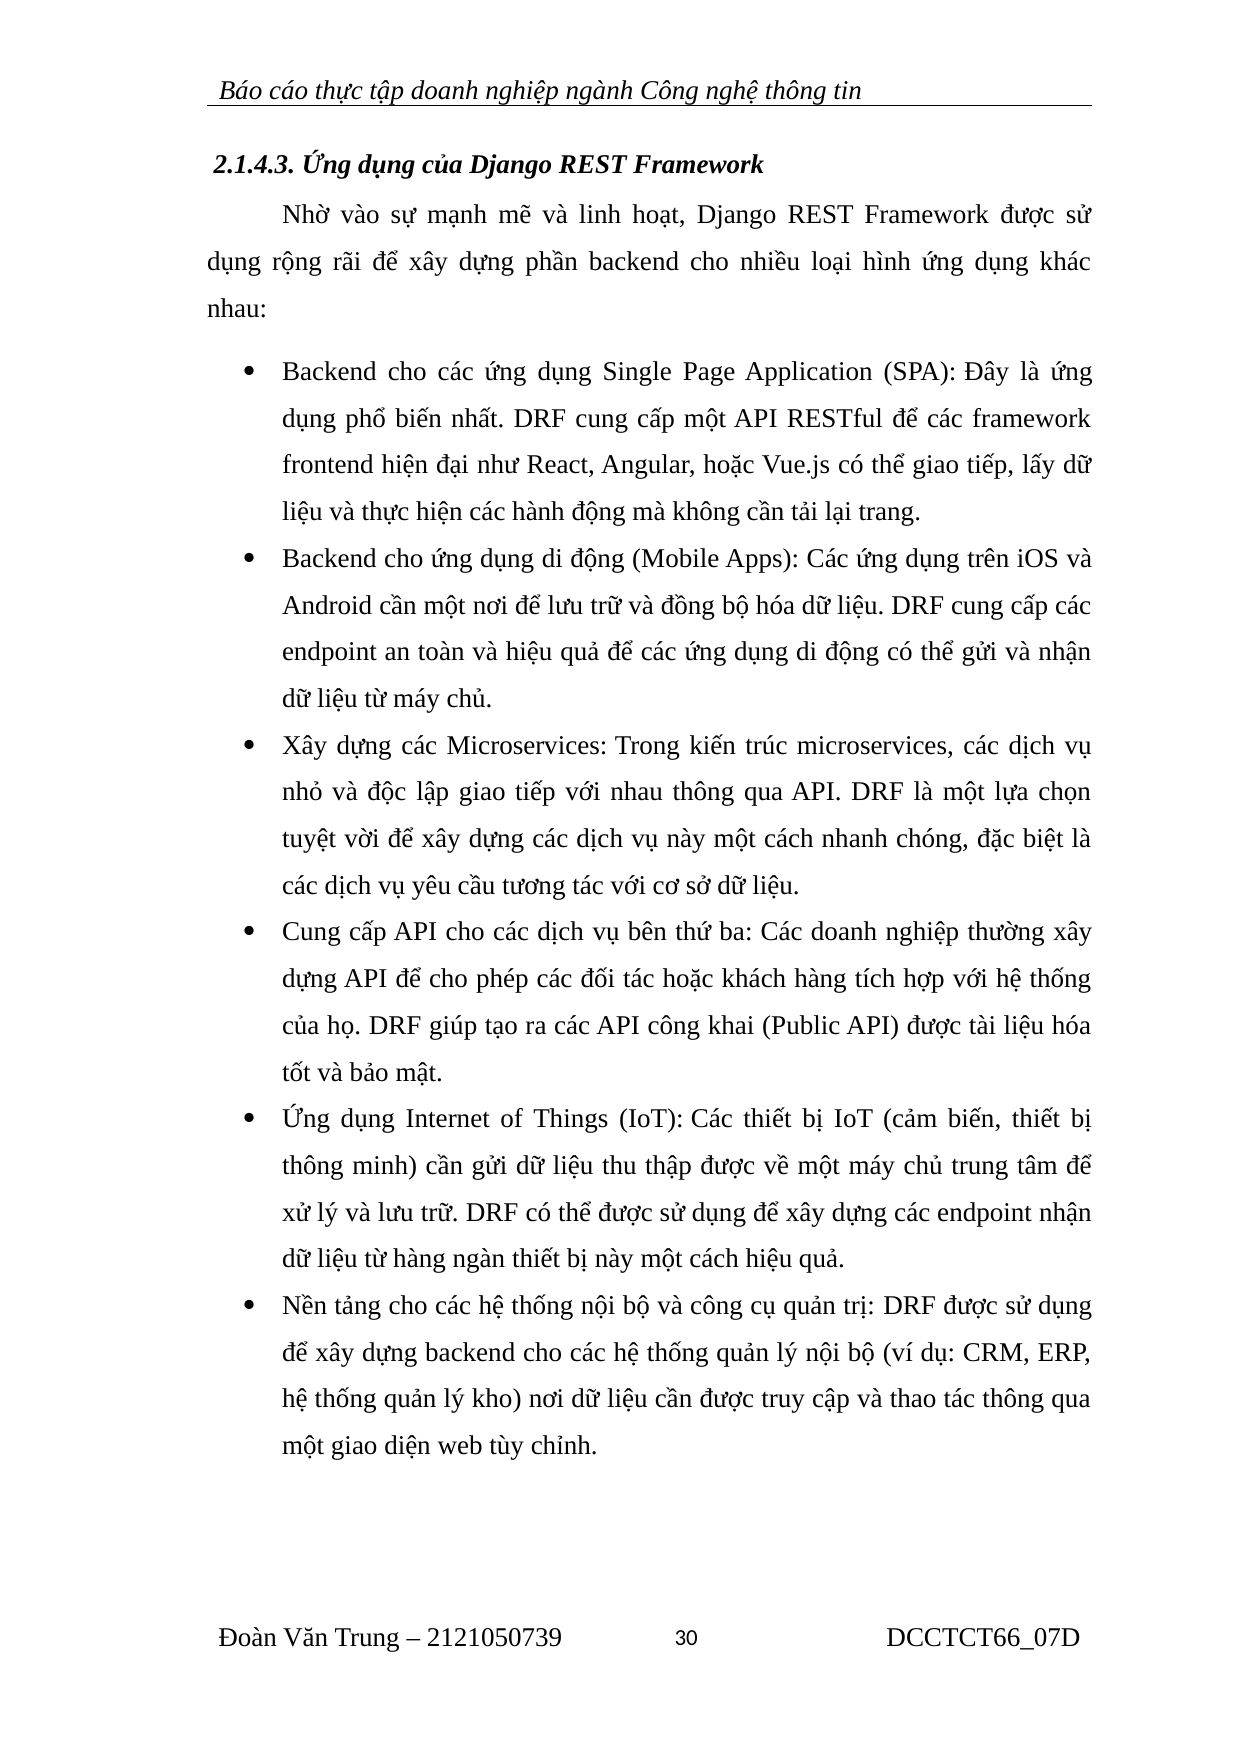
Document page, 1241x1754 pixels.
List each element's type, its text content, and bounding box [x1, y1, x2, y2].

list Backend cho ứng dụng di động (Mobile Apps): Các ứng dụng trên iOS và Android cần một nơi để lưu trữ và đồng bộ hóa dữ liệu. DRF cung cấp các endpoint an toàn và hiệu quả để các ứng dụng di động có thể gửi và nhận dữ liệu từ máy chủ. [244, 542, 1092, 713]
list Cung cấp API cho các dịch vụ bên thứ ba: Các doanh nghiệp thường xây dựng API để cho phép các đối tác hoặc khách hàng tích hợp với hệ thống của họ. DRF giúp tạo ra các API công khai (Public API) được tài liệu hóa tốt và bảo mật. [244, 916, 1092, 1087]
subtitle 2.1.4.3. Ứng dụng của Django REST Framework [207, 148, 1092, 179]
list Xây dựng các Microservices: Trong kiến trúc microservices, các dịch vụ nhỏ và độc lập giao tiếp với nhau thông qua API. DRF là một lựa chọn tuyệt vời để xây dựng các dịch vụ này một cách nhanh chóng, đặc biệt là các dịch vụ yêu cầu tương tác với cơ sở dữ liệu. [244, 729, 1092, 900]
list Backend cho các ứng dụng Single Page Application (SPA): Đây là ứng dụng phổ biến nhất. DRF cung cấp một API RESTful để các framework frontend hiện đại như React, Angular, hoặc Vue.js có thể giao tiếp, lấy dữ liệu và thực hiện các hành động mà không cần tải lại trang. [244, 355, 1092, 526]
text Nhờ vào sự mạnh mẽ và linh hoạt, Django REST Framework được sử dụng rộng rãi để xây dựng phần backend cho nhiều loại hình ứng dụng khác nhau: [207, 198, 1092, 323]
list Ứng dụng Internet of Things (IoT): Các thiết bị IoT (cảm biến, thiết bị thông minh) cần gửi dữ liệu thu thập được về một máy chủ trung tâm để xử lý và lưu trữ. DRF có thể được sử dụng để xây dựng các endpoint nhận dữ liệu từ hàng ngàn thiết bị này một cách hiệu quả. [244, 1102, 1092, 1273]
list Nền tảng cho các hệ thống nội bộ và công cụ quản trị: DRF được sử dụng để xây dựng backend cho các hệ thống quản lý nội bộ (ví dụ: CRM, ERP, hệ thống quản lý kho) nơi dữ liệu cần được truy cập và thao tác thông qua một giao diện web tùy chỉnh. [244, 1289, 1092, 1460]
